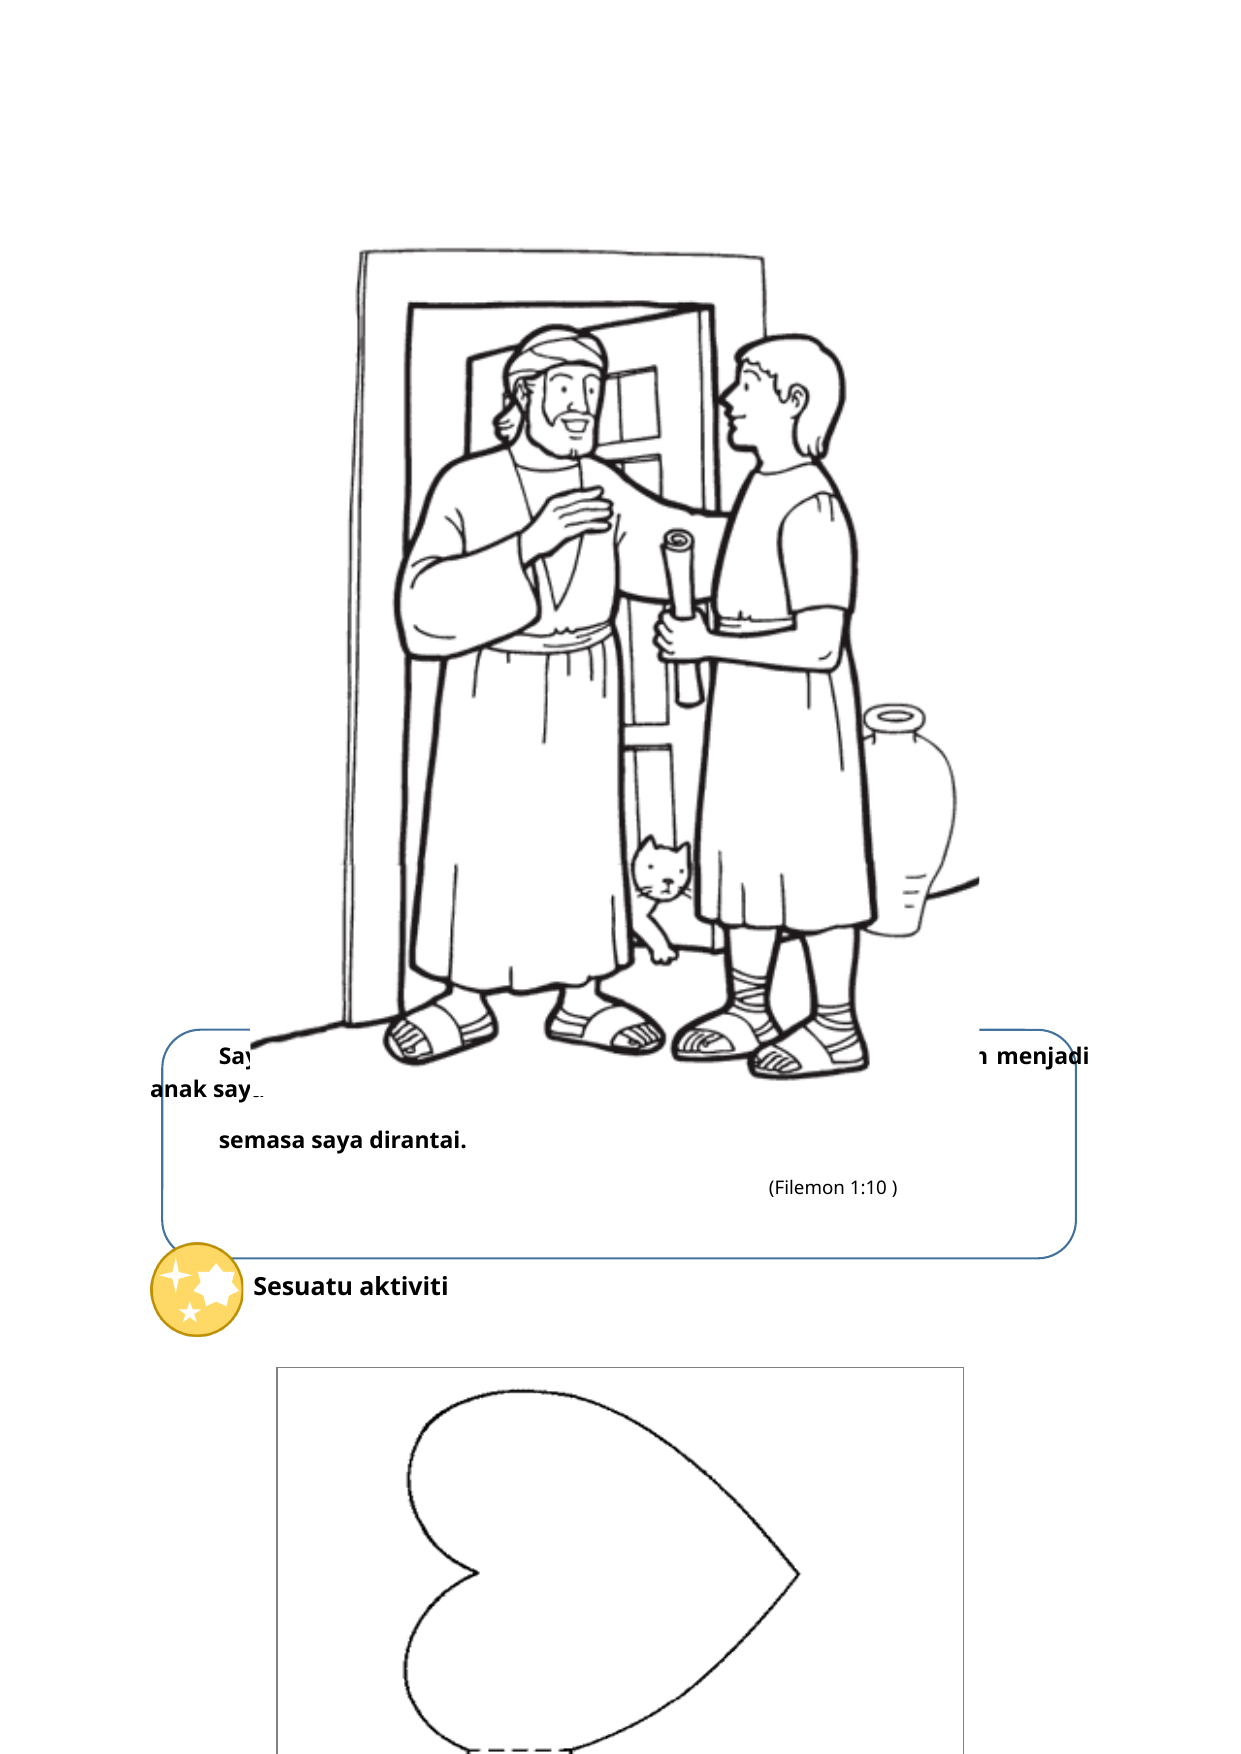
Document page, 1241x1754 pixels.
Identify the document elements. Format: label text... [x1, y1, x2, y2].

text Saya merayu kepada anda untuk anak saya Onesimus, yang telah menjadi anak saya [150, 1040, 1090, 1105]
text (Filemon 1:10 ) [150, 1174, 1090, 1200]
picture [278, 1368, 963, 1754]
text Sesuatu aktiviti [244, 1269, 1090, 1303]
picture [250, 240, 980, 1096]
picture [150, 1242, 244, 1337]
text semasa saya dirantai. [150, 1124, 1090, 1155]
